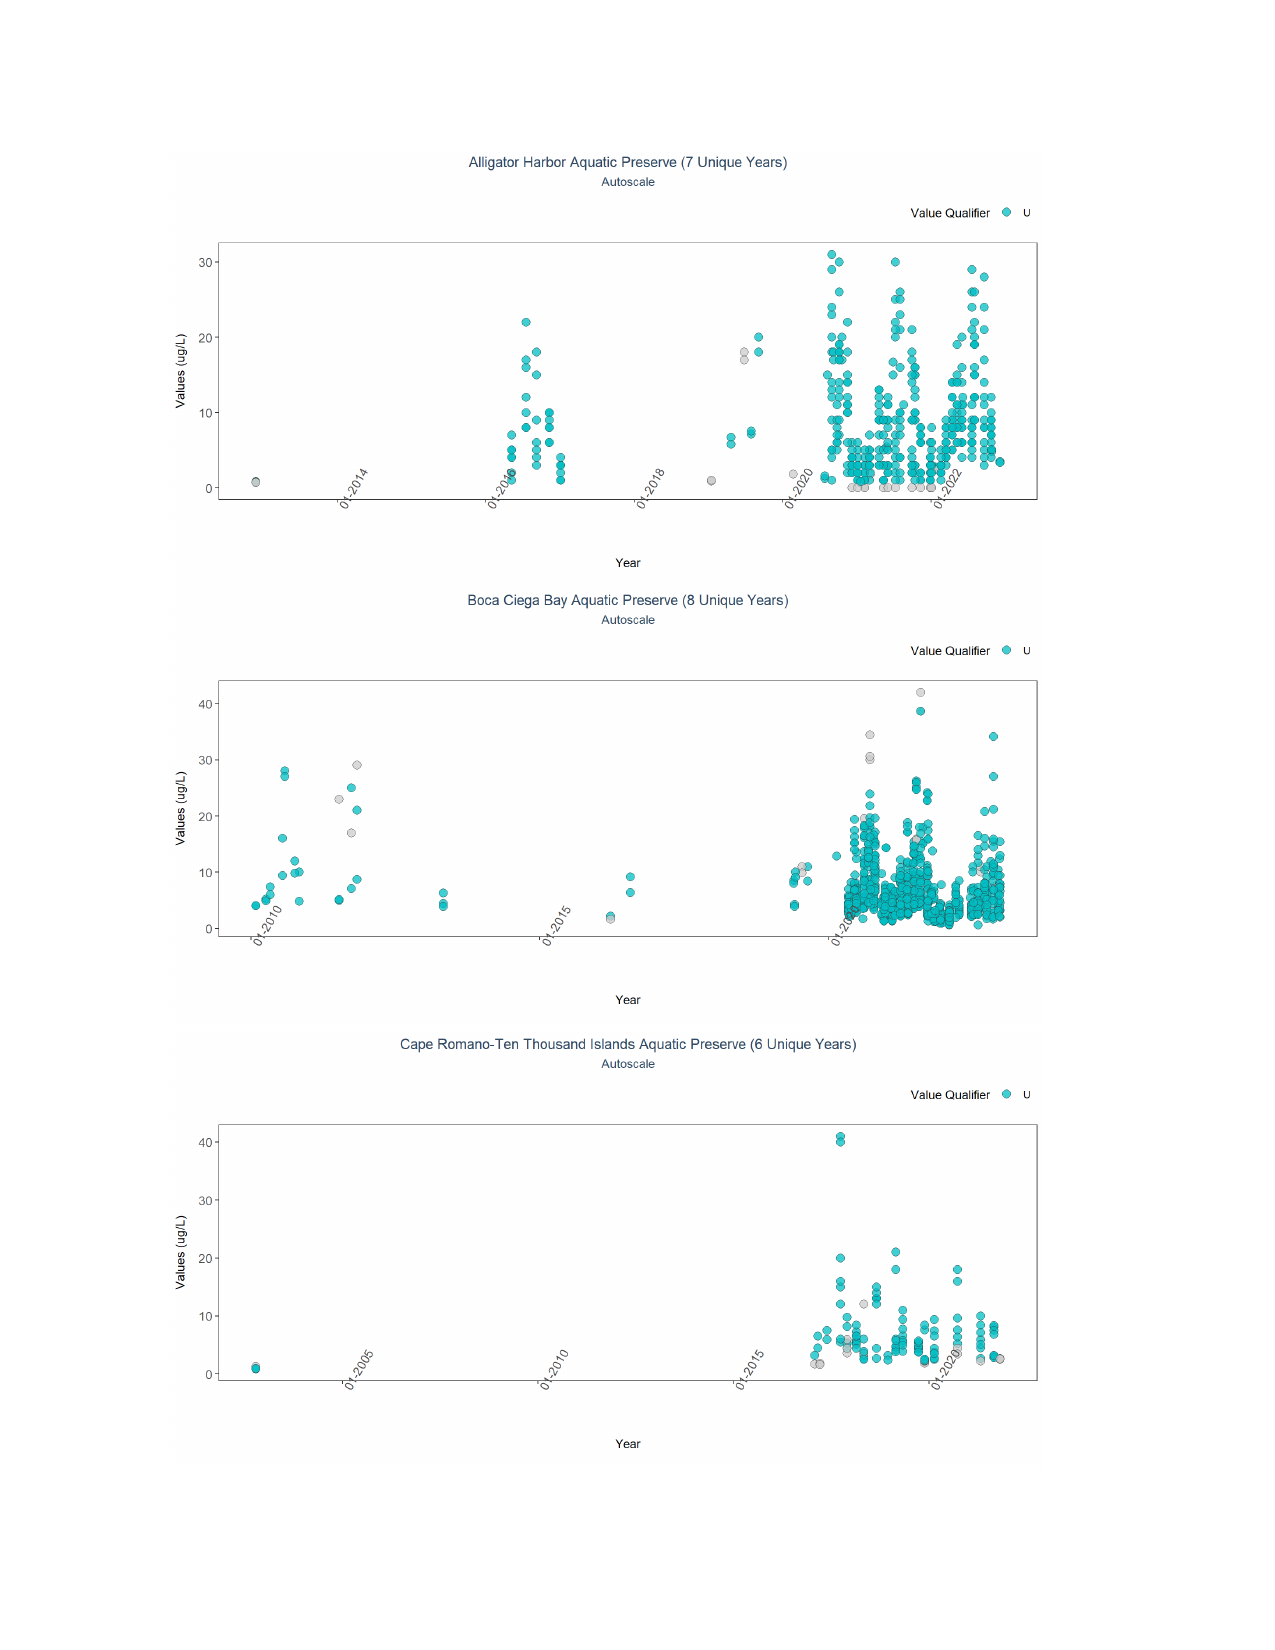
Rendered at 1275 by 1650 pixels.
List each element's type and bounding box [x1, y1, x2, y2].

picture [168, 1031, 1044, 1469]
picture [168, 150, 1044, 1025]
